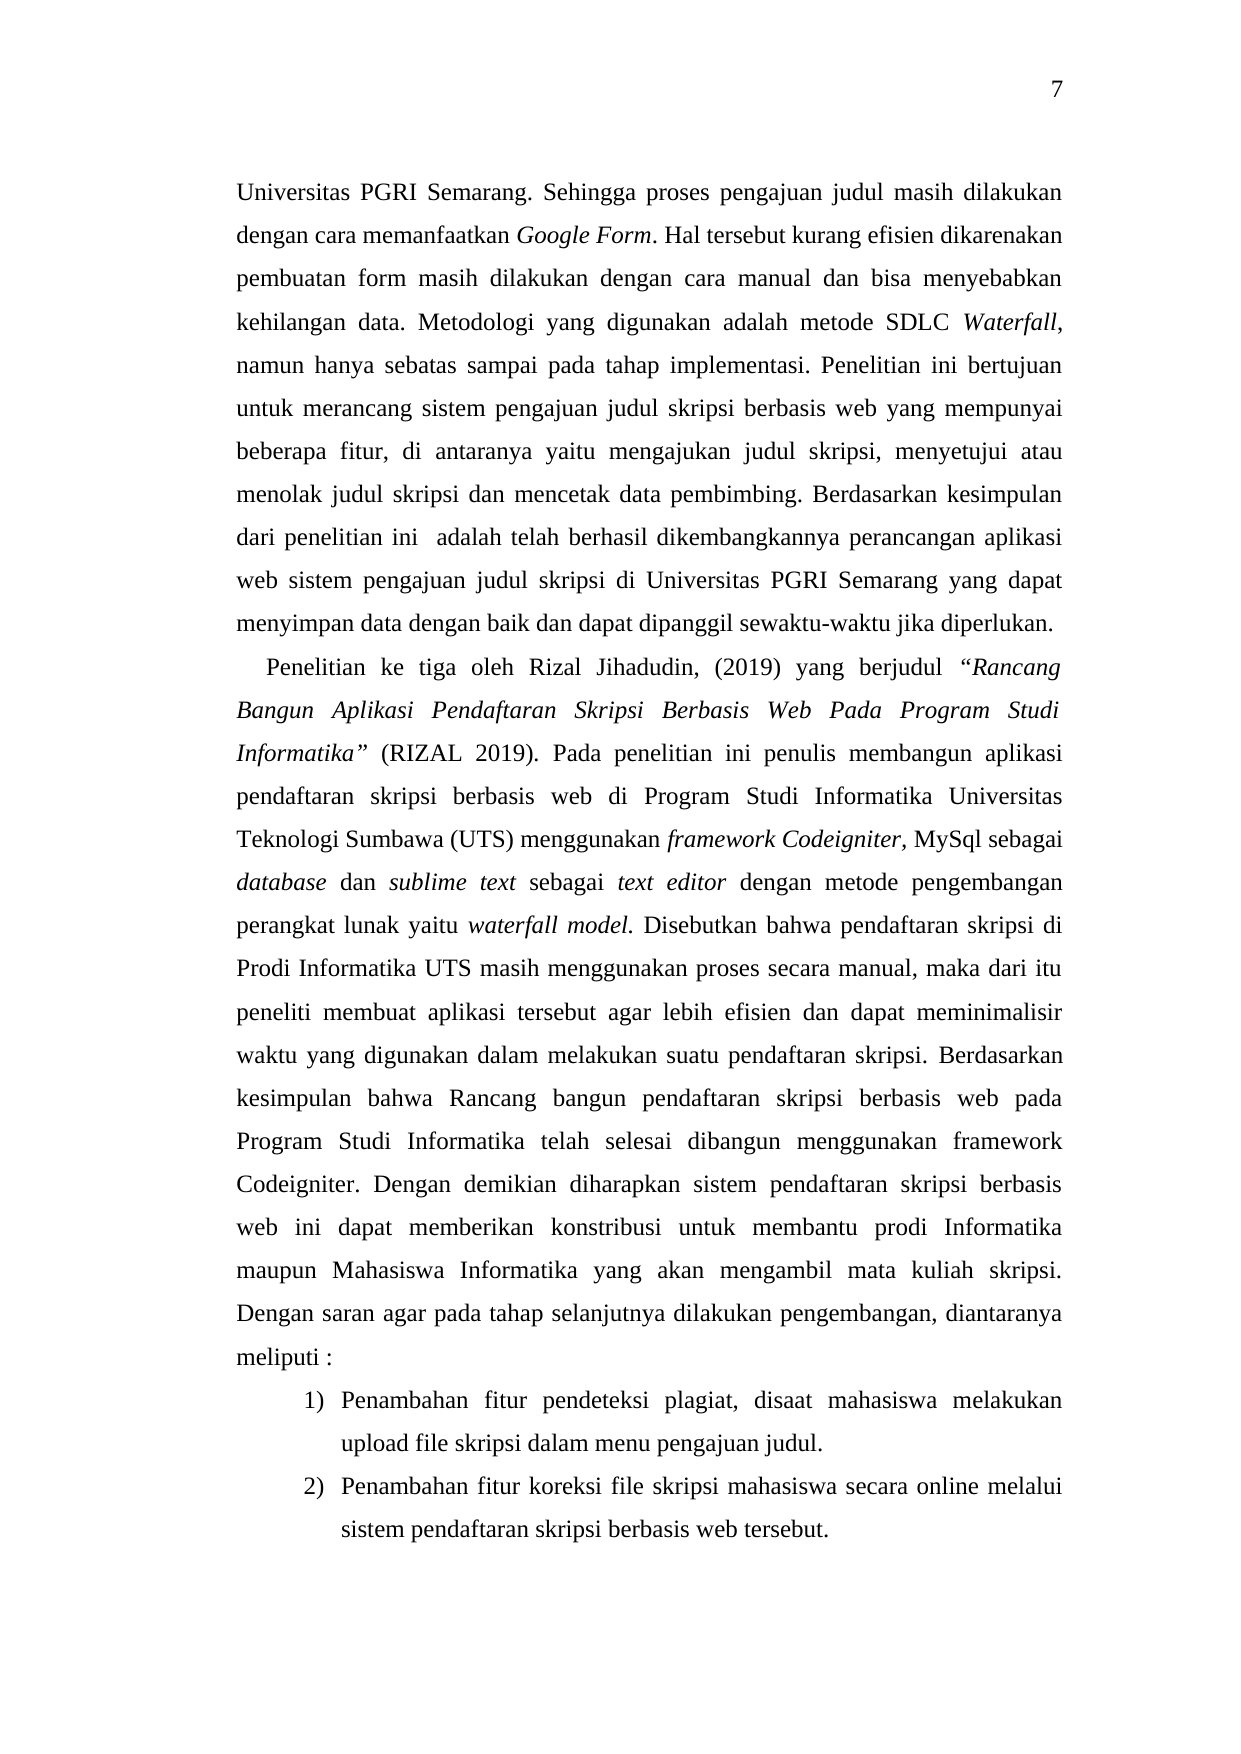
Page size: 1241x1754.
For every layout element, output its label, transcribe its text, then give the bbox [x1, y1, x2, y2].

list Penambahan fitur koreksi file skripsi mahasiswa secara online melalui sistem pendaftaran skripsi berbasis web tersebut. [303, 1471, 1063, 1543]
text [236, 177, 1063, 637]
list Penambahan fitur pendeteksi plagiat, disaat mahasiswa melakukan upload file skripsi dalam menu pengajuan judul. [303, 1385, 1063, 1457]
text Penelitian ke tiga oleh Rizal Jihadudin, (2019) yang berjudul “Rancang Bangun Aplikasi Pendaftaran Skripsi Berbasis Web Pada Program Studi Informatika” (RIZAL 2019). Pada penelitian ini penulis membangun aplikasi pendaftaran skripsi berbasis web di Program Studi Informatika Universitas Teknologi Sumbawa (UTS) menggunakan framework Codeigniter, MySql sebagai database dan sublime text sebagai text editor dengan metode pengembangan perangkat lunak yaitu waterfall model. Disebutkan bahwa pendaftaran skripsi di Prodi Informatika UTS masih menggunakan proses secara manual, maka dari itu peneliti membuat aplikasi tersebut agar lebih efisien dan dapat meminimalisir waktu yang digunakan dalam melakukan suatu pendaftaran skripsi. Berdasarkan kesimpulan bahwa Rancang bangun pendaftaran skripsi berbasis web pada Program Studi Informatika telah selesai dibangun menggunakan framework Codeigniter. Dengan demikian diharapkan sistem pendaftaran skripsi berbasis web ini dapat memberikan konstribusi untuk membantu prodi Informatika maupun Mahasiswa Informatika yang akan mengambil mata kuliah skripsi. Dengan saran agar pada tahap selanjutnya dilakukan pengembangan, diantaranya meliputi : [236, 652, 1063, 1370]
